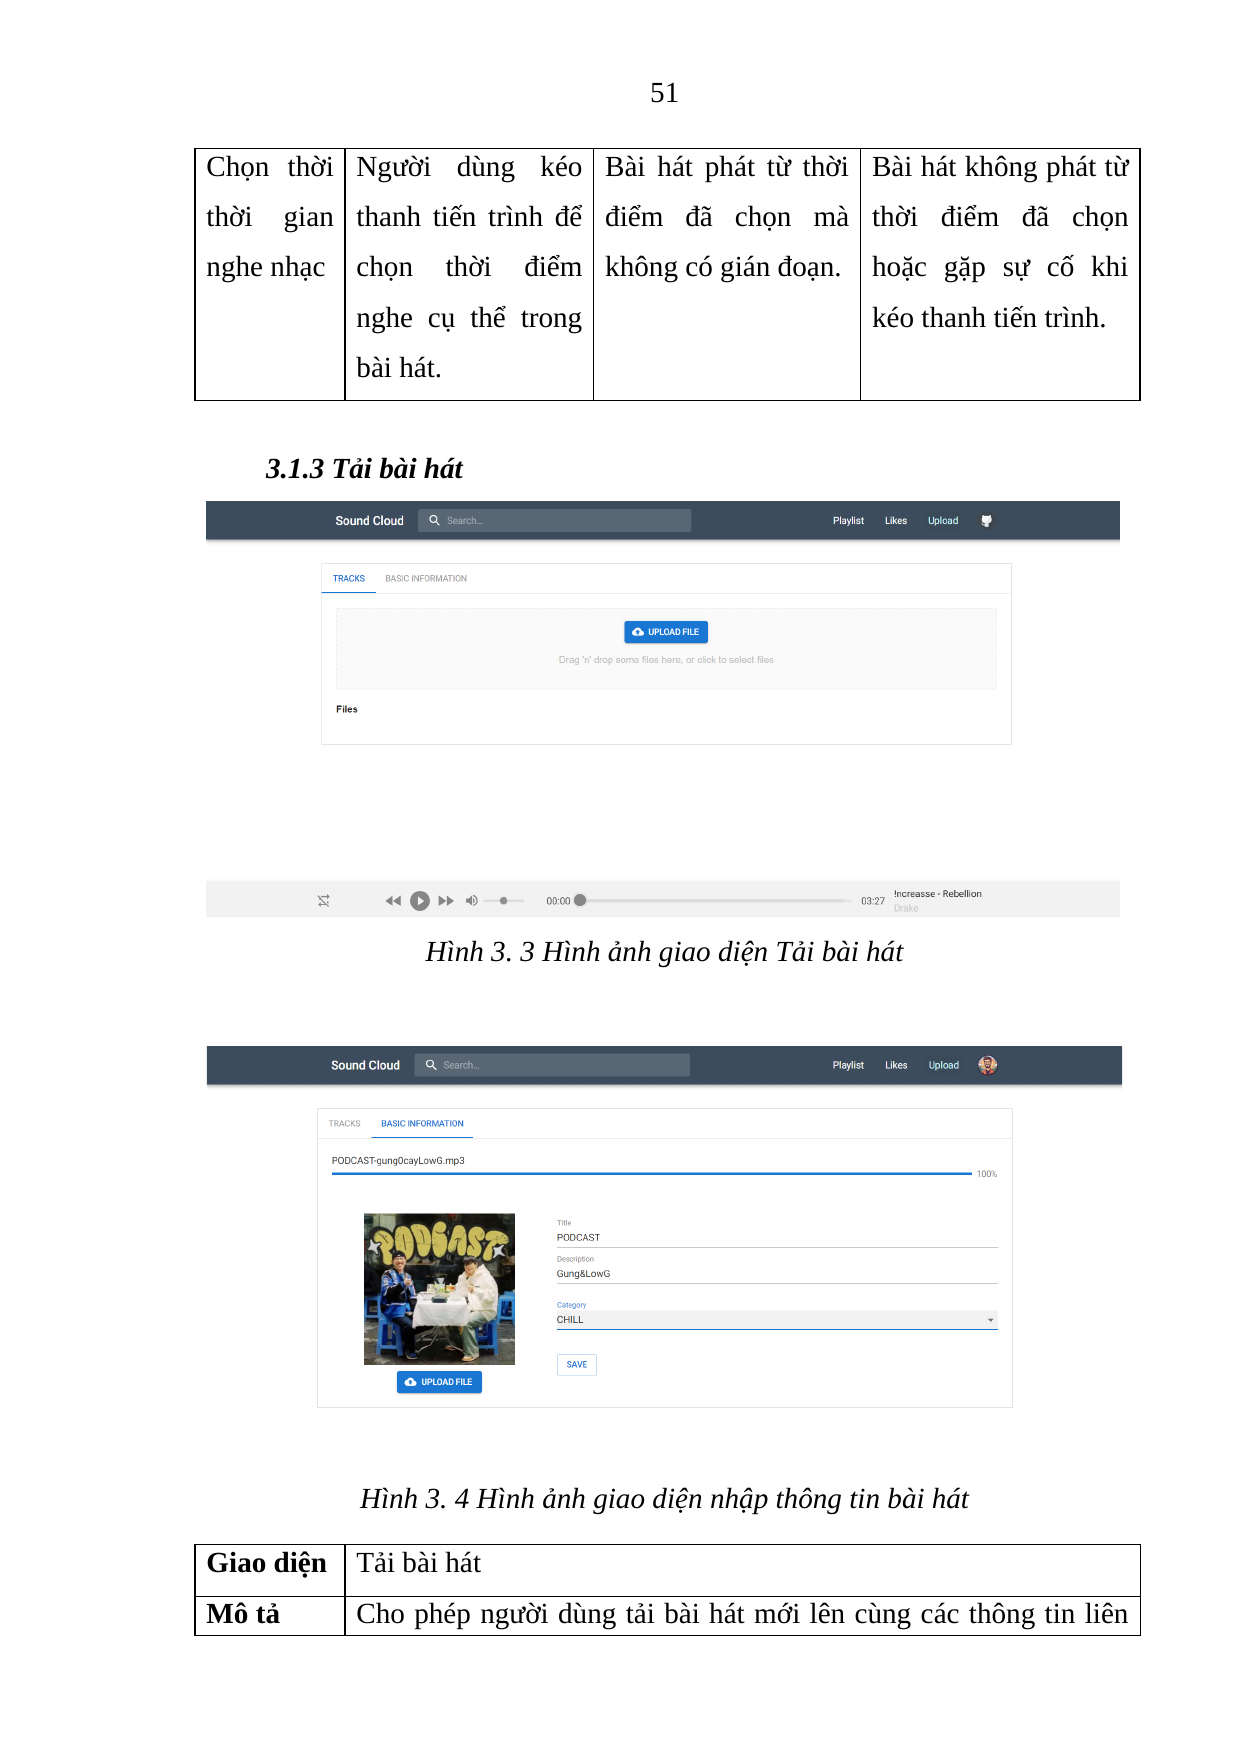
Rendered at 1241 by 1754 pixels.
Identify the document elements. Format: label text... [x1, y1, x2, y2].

table_cell Người dùng kéo thanh tiến trình để chọn thời điểm nghe cụ thể trong bài hát. [346, 149, 593, 400]
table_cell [346, 1597, 1140, 1635]
table_cell Bài hát không phát từ thời điểm đã chọn hoặc gặp sự cố khi kéo thanh tiến trình. [861, 149, 1139, 400]
table_header Tải bài hát [346, 1545, 1140, 1596]
table_header Giao diện [196, 1545, 344, 1596]
table_cell Mô tả [196, 1597, 344, 1635]
text Hình 3. 4 Hình ảnh giao diện nhập thông tin bài hát [207, 1481, 1122, 1515]
picture [206, 501, 1120, 917]
text Hình 3. 3 Hình ảnh giao diện Tải bài hát [207, 934, 1122, 967]
table_cell Bài hát phát từ thời điểm đã chọn mà không có gián đoạn. [594, 149, 860, 400]
table_cell Chọn thời thời gian nghe nhạc [196, 149, 344, 400]
subtitle Tải bài hát [207, 452, 1122, 485]
picture [206, 1046, 1123, 1465]
